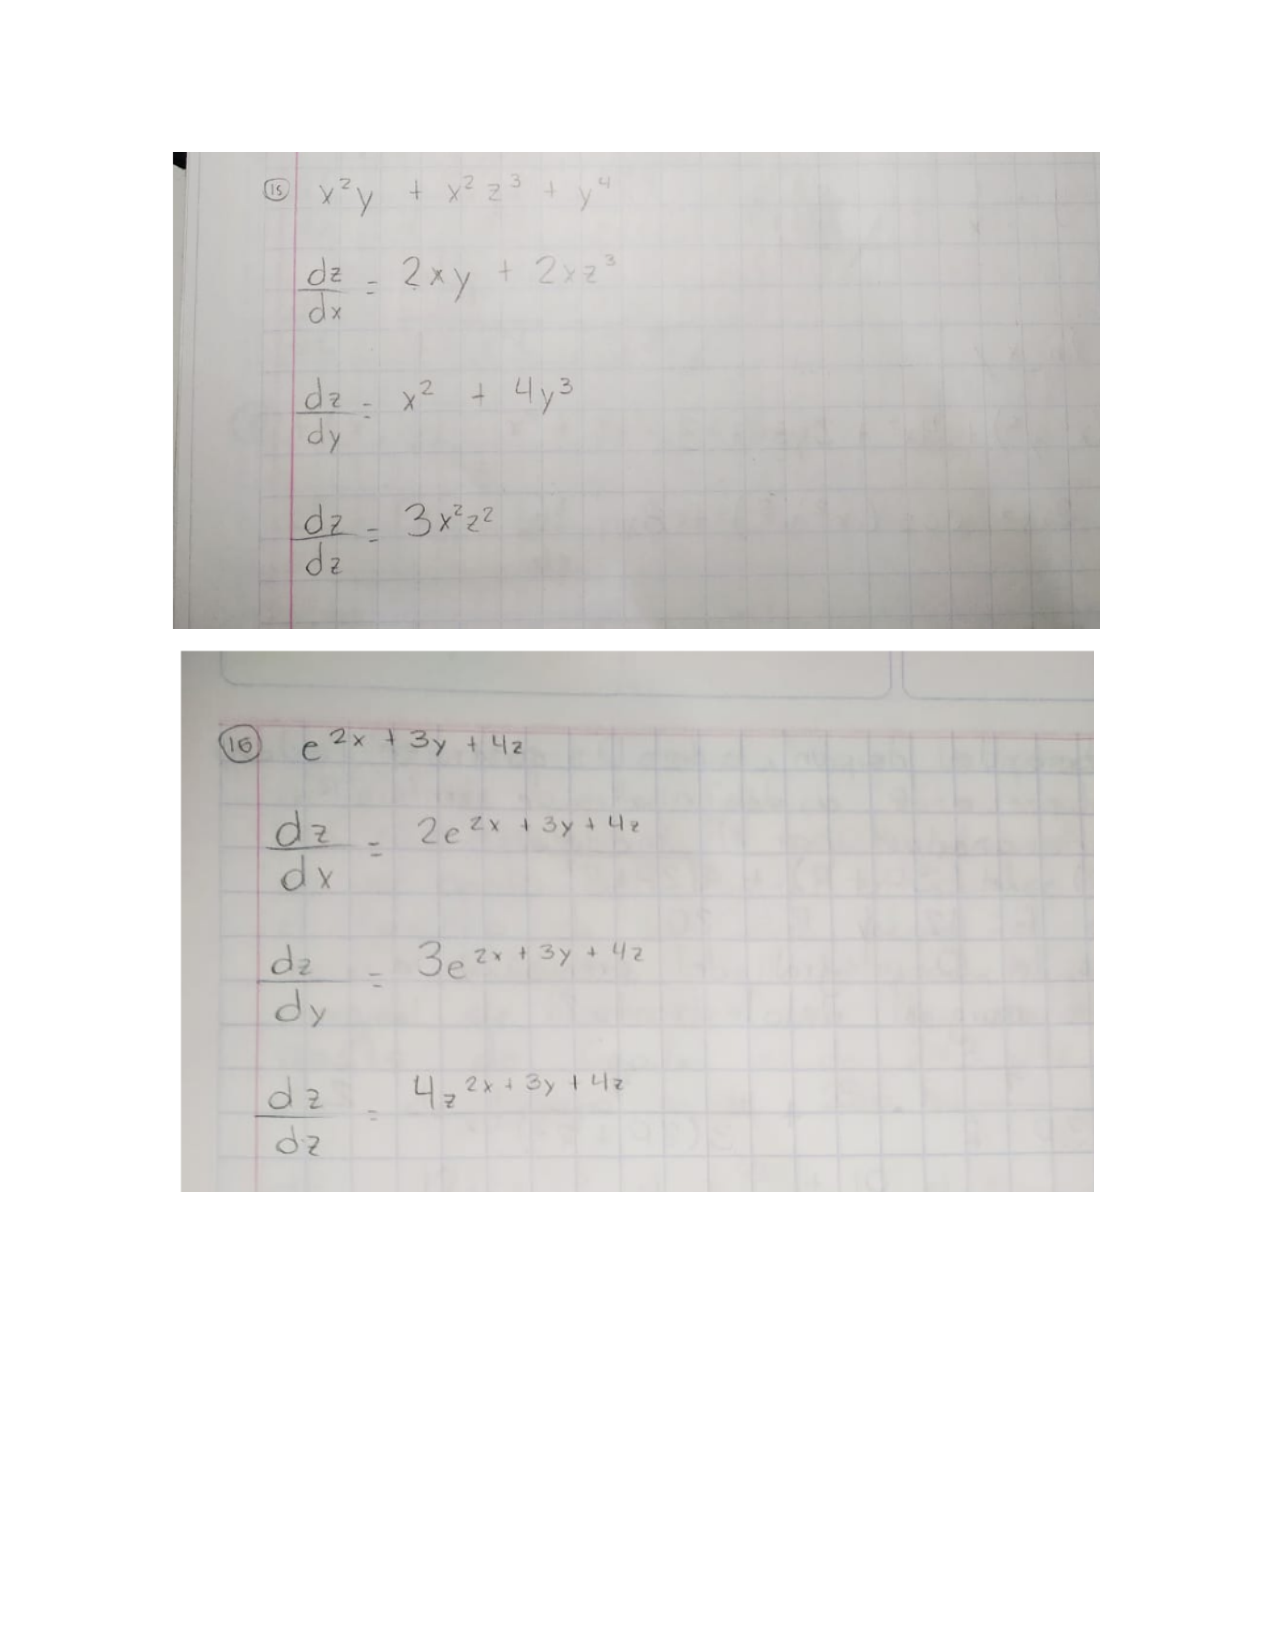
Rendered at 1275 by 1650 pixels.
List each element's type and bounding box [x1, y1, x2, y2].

picture [182, 652, 1094, 1192]
picture [173, 152, 1100, 629]
